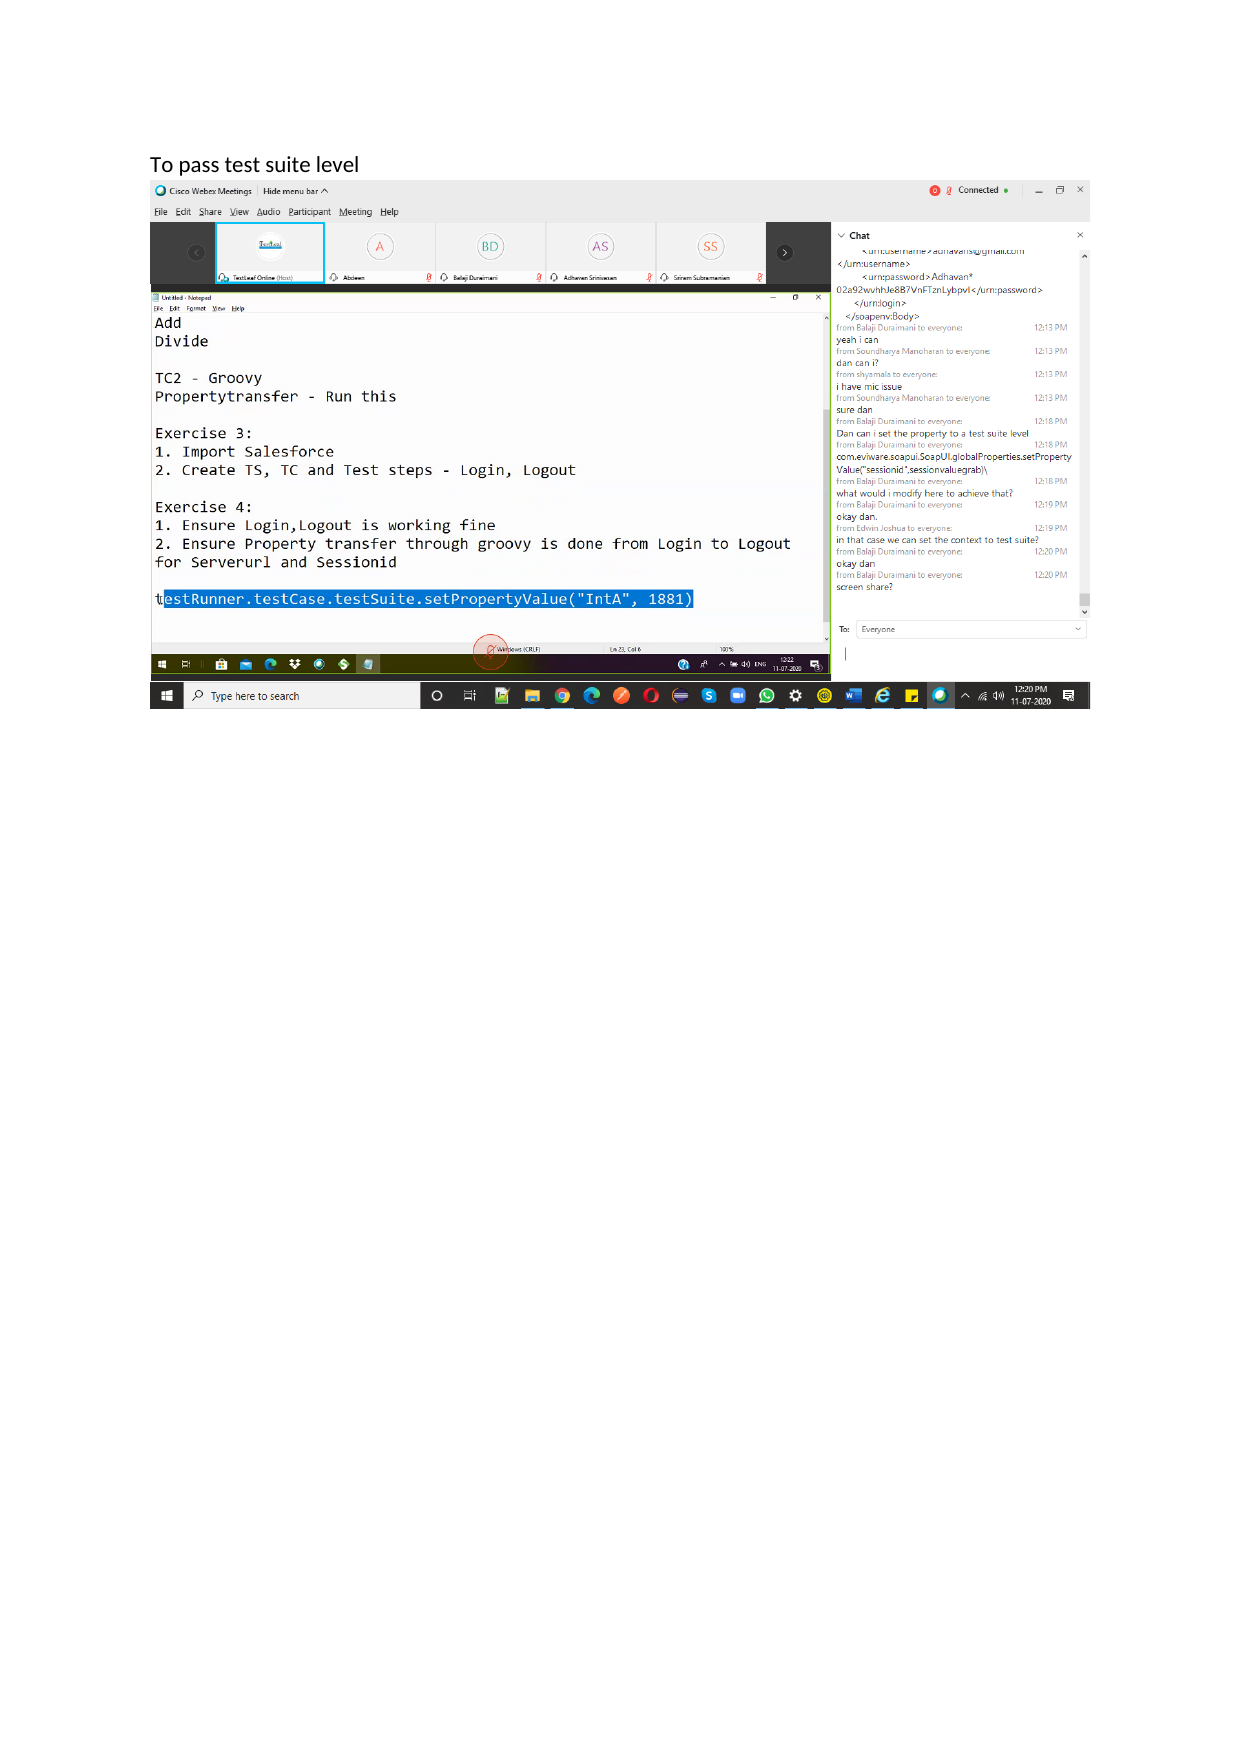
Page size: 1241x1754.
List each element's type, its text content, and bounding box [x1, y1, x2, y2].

picture [150, 180, 1091, 709]
text To pass test suite level [150, 150, 1090, 180]
